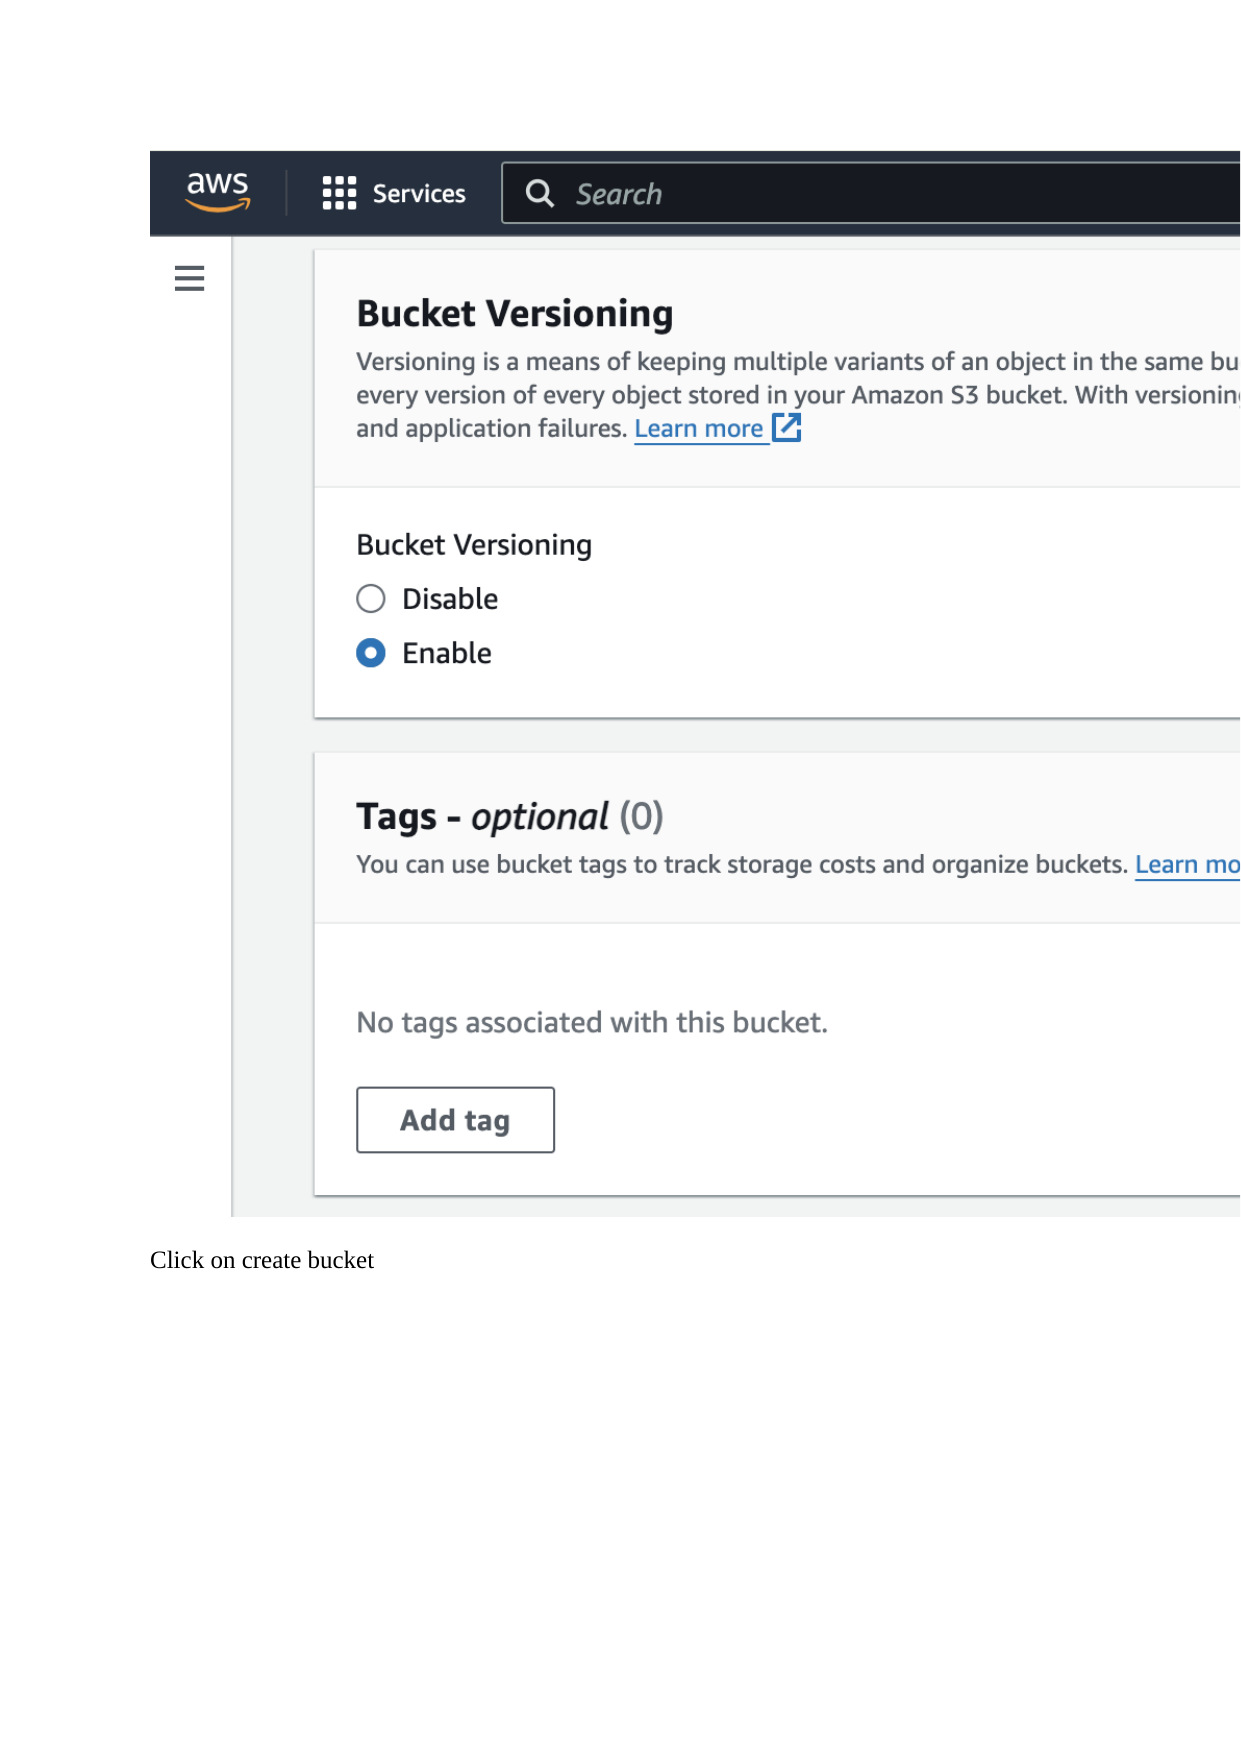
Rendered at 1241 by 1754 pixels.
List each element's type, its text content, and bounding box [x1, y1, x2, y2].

text Click on create bucket [150, 1245, 1090, 1274]
picture [150, 150, 1241, 1217]
